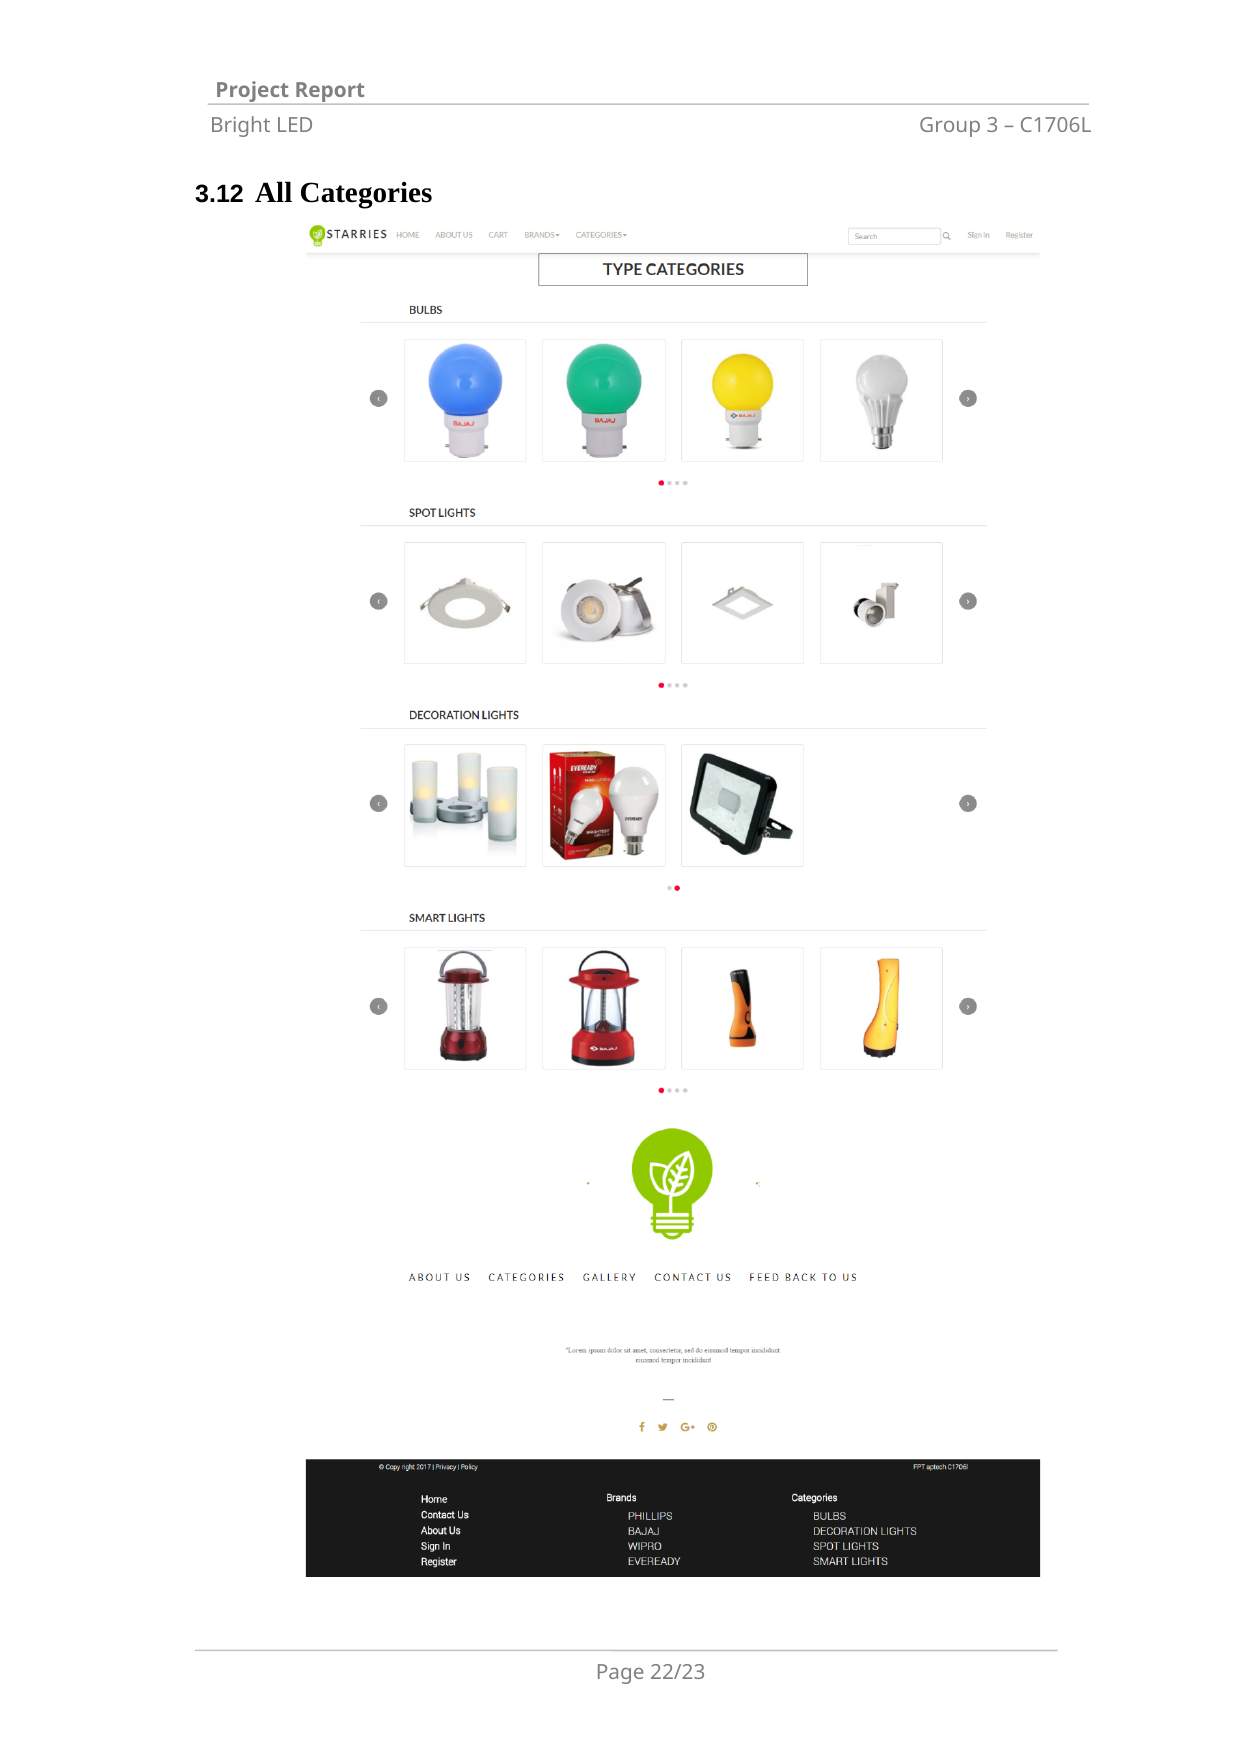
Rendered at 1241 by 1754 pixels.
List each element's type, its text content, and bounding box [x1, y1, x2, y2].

subtitle All Categories [195, 175, 1106, 209]
picture [305, 221, 1041, 1577]
